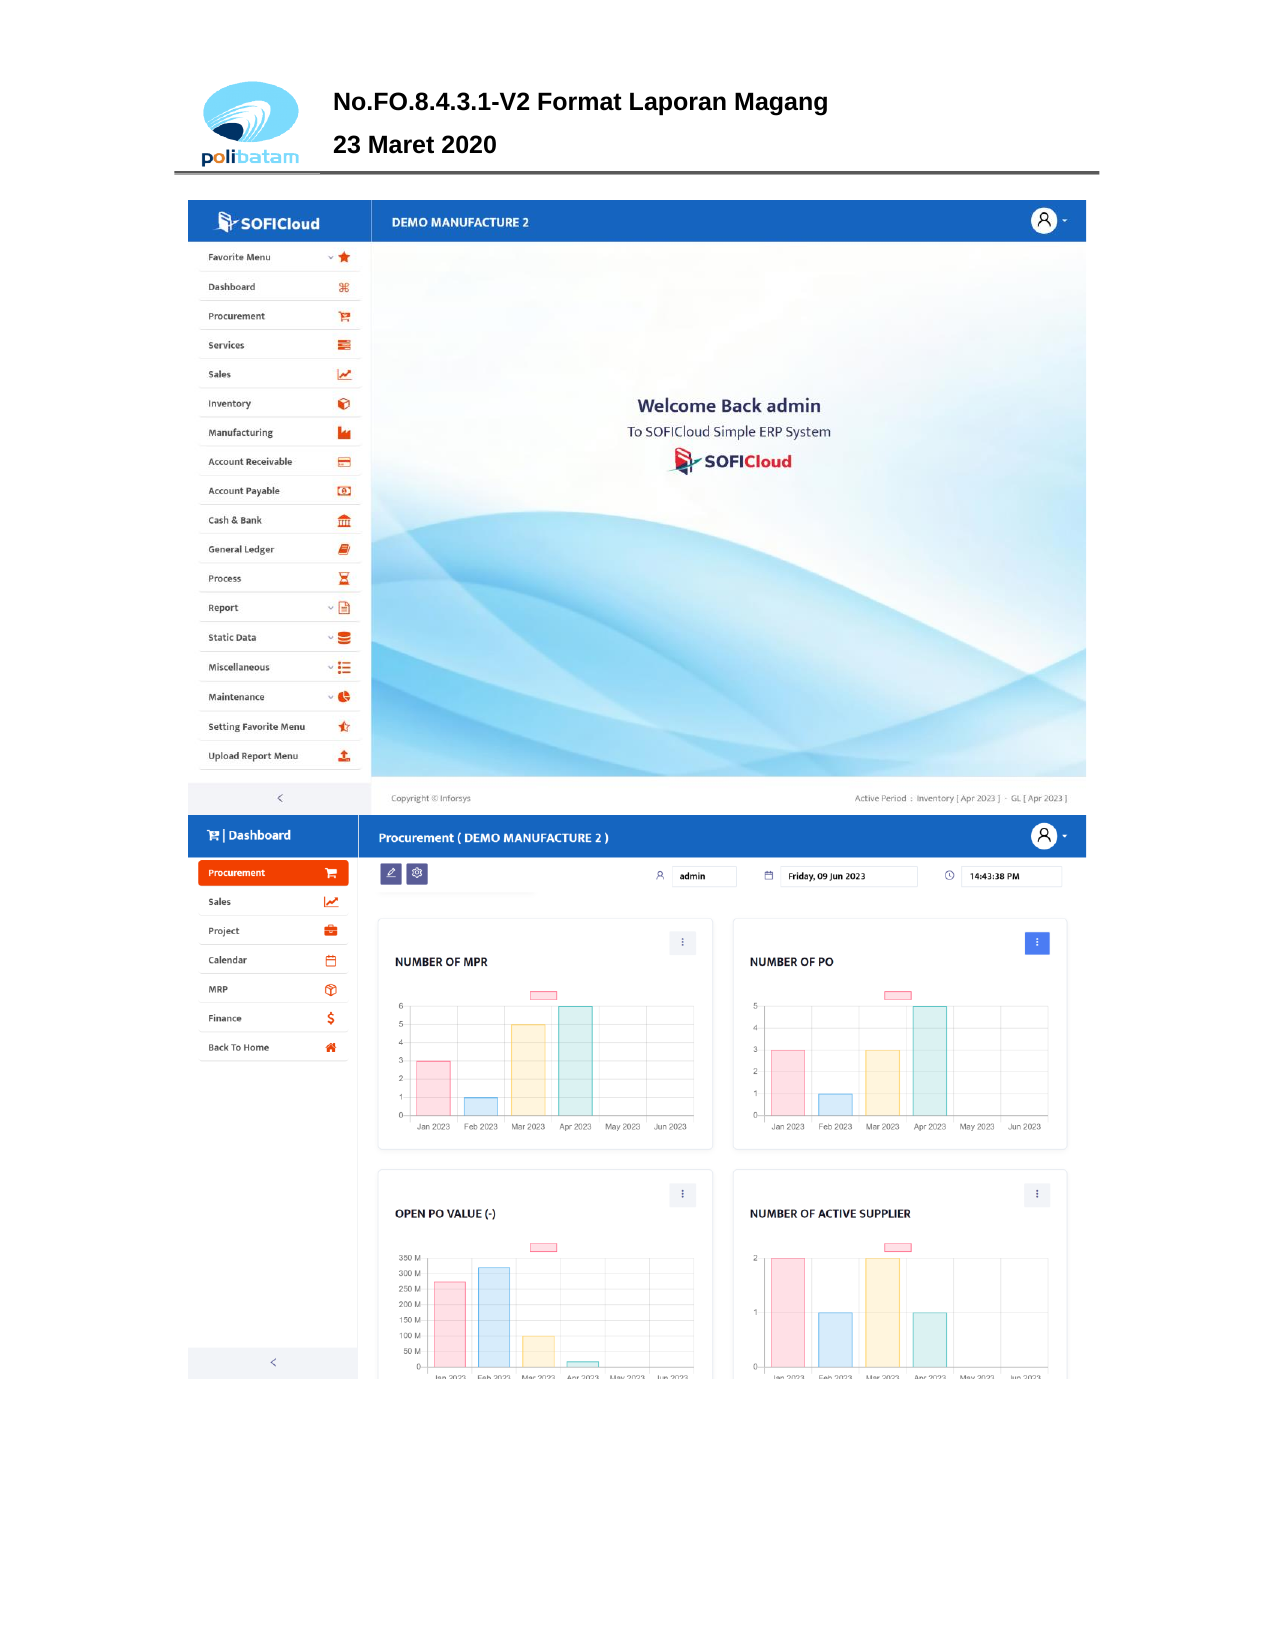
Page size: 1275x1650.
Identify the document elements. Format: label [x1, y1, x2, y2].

picture [188, 200, 1087, 1379]
picture [201, 81, 299, 167]
